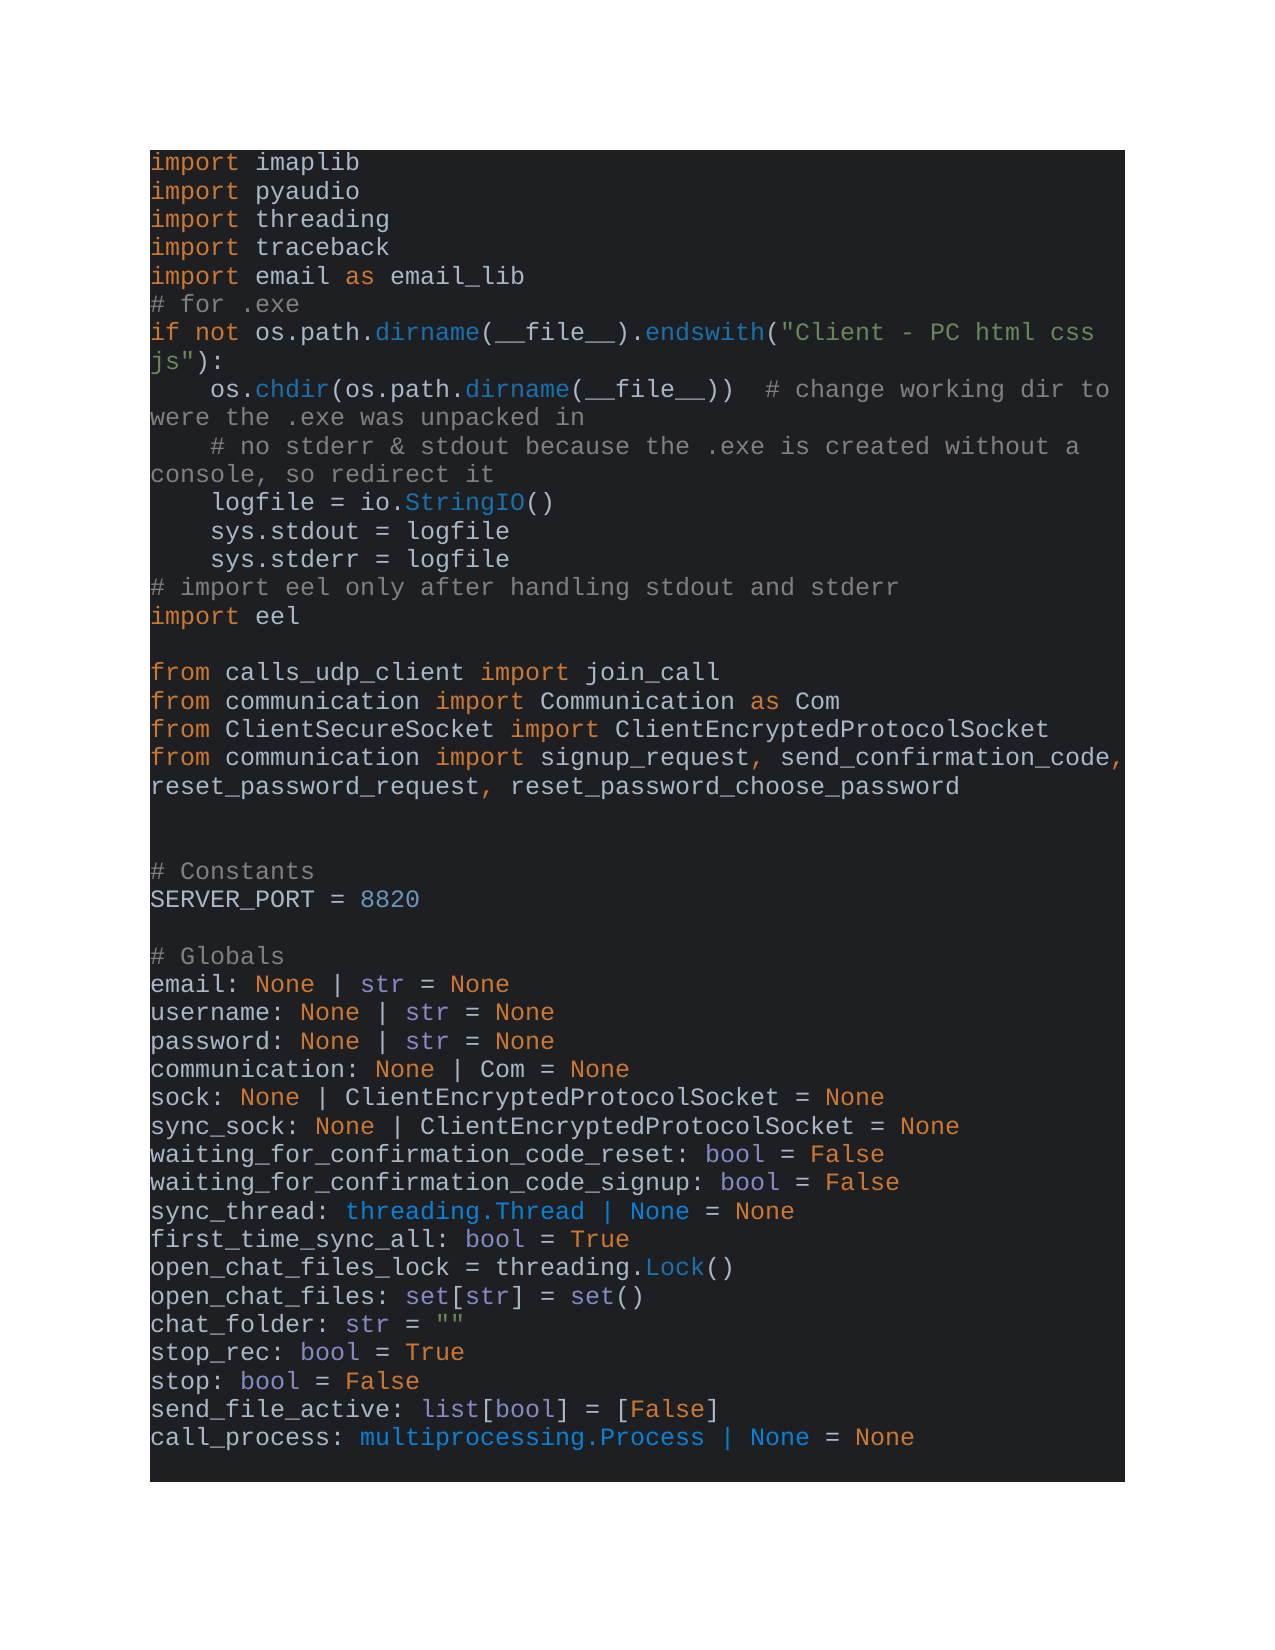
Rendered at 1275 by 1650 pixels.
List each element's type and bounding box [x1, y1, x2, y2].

text [150, 150, 1125, 1482]
